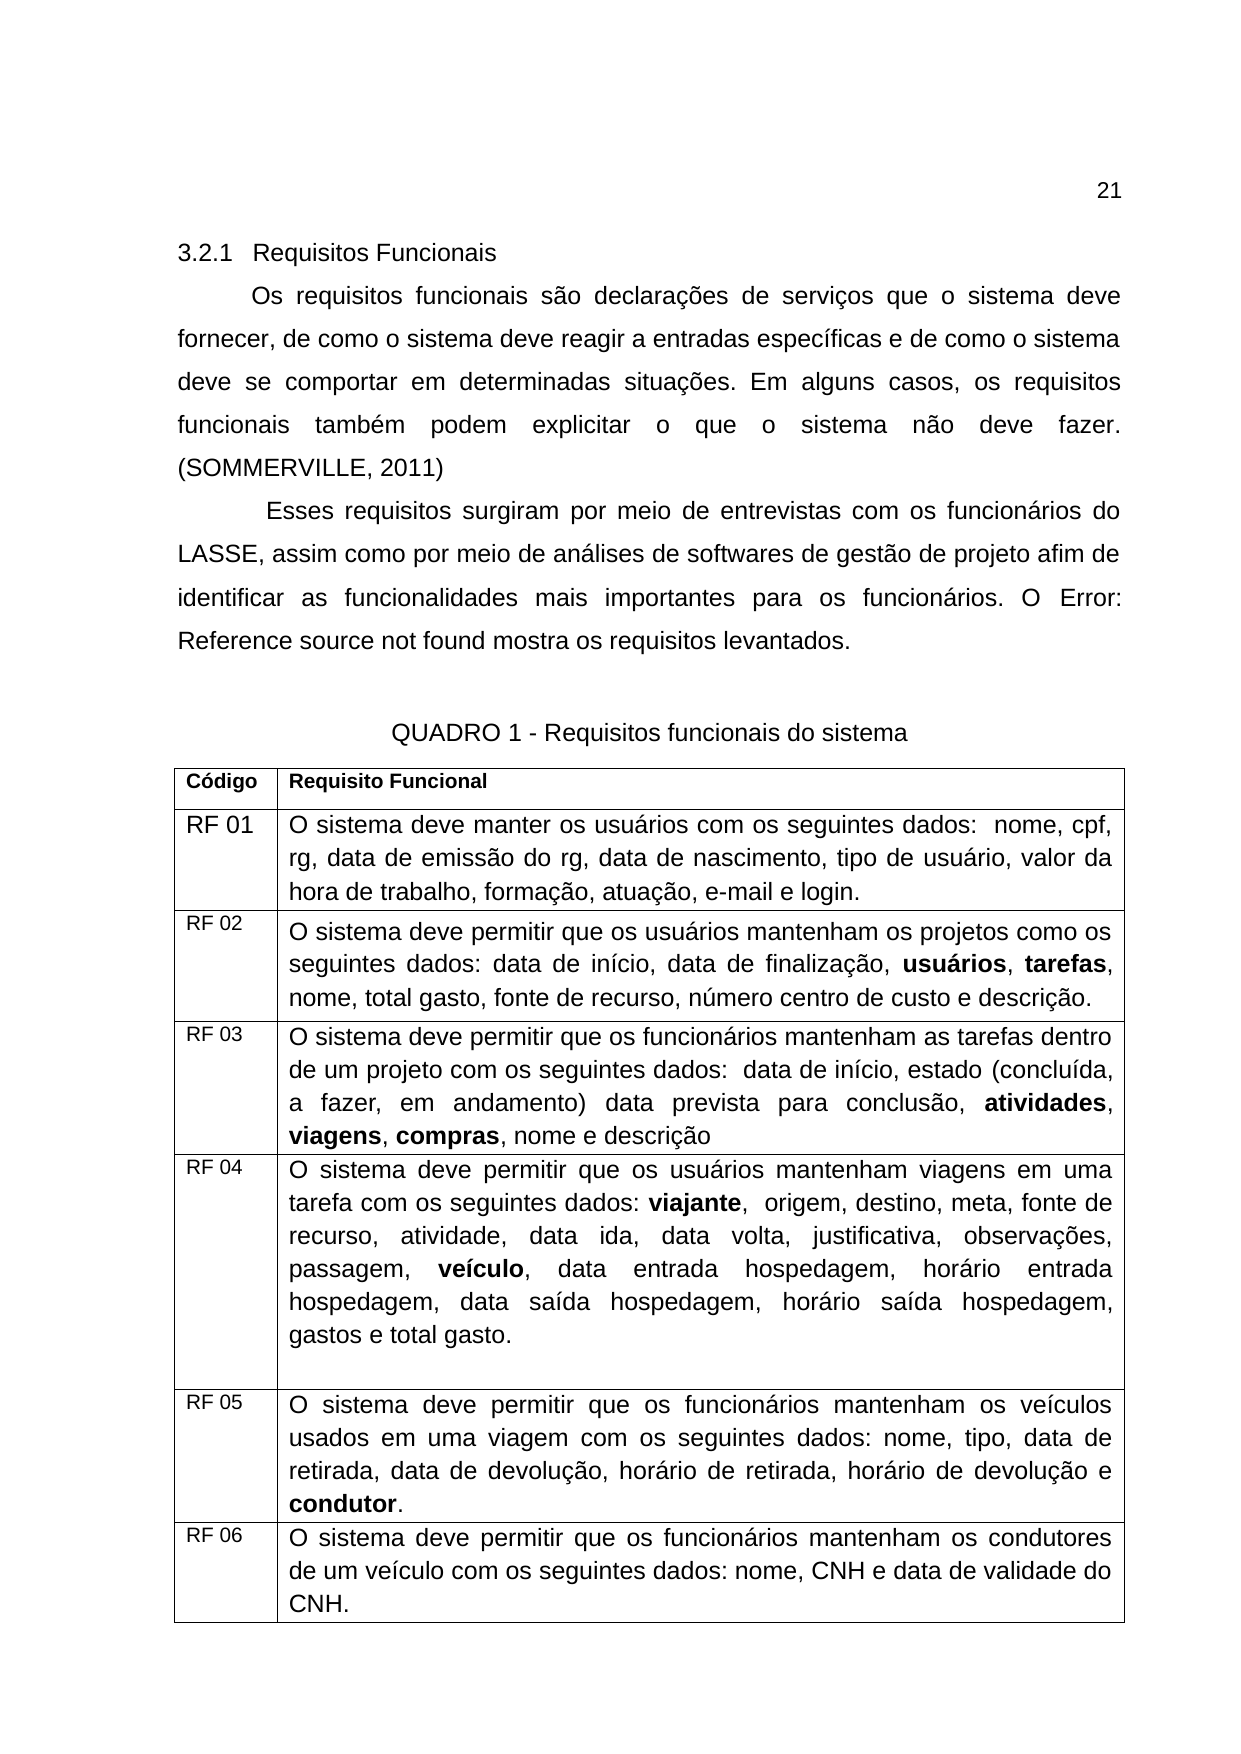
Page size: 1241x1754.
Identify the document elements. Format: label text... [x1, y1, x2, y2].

table_cell O sistema deve permitir que os usuários mantenham viagens em uma tarefa com os seguintes dados: viajante, origem, destino, meta, fonte de recurso, atividade, data ida, data volta, justificativa, observações, passagem, veículo, data entrada hospedagem, horário entrada hospedagem, data saída hospedagem, horário saída hospedagem, gastos e total gasto. [278, 1155, 1124, 1389]
table_cell RF 05 [175, 1390, 277, 1522]
table_cell O sistema deve permitir que os funcionários mantenham as tarefas dentro de um projeto com os seguintes dados: data de início, estado (concluída, a fazer, em andamento) data prevista para conclusão, atividades, viagens, compras, nome e descrição [278, 1022, 1124, 1154]
table_cell RF 01 [175, 810, 277, 909]
text Os requisitos funcionais são declarações de serviços que o sistema deve fornecer, de como o sistema deve reagir a entradas específicas e de como o sistema deve se comportar em determinadas situações. Em alguns casos, os requisitos funcionais também podem explicitar o que o sistema não deve fazer. (SOMMERVILLE, 2011) [177, 281, 1122, 482]
table_cell O sistema deve manter os usuários com os seguintes dados: nome, cpf, rg, data de emissão do rg, data de nascimento, tipo de usuário, valor da hora de trabalho, formação, atuação, e-mail e login. [278, 810, 1124, 909]
table_cell RF 03 [175, 1022, 277, 1154]
table_cell RF 06 [175, 1523, 277, 1622]
table_header Código [175, 769, 277, 809]
table_cell O sistema deve permitir que os funcionários mantenham os condutores de um veículo com os seguintes dados: nome, CNH e data de validade do CNH. [278, 1523, 1124, 1622]
table_cell O sistema deve permitir que os usuários mantenham os projetos como os seguintes dados: data de início, data de finalização, usuários, tarefas, nome, total gasto, fonte de recurso, número centro de custo e descrição. [278, 911, 1124, 1021]
table_cell RF 04 [175, 1155, 277, 1389]
table_cell RF 02 [175, 911, 277, 1021]
table_cell O sistema deve permitir que os funcionários mantenham os veículos usados em uma viagem com os seguintes dados: nome, tipo, data de retirada, data de devolução, horário de retirada, horário de devolução e condutor. [278, 1390, 1124, 1522]
table_header Requisito Funcional [278, 769, 1124, 809]
subtitle Requisitos Funcionais [177, 238, 1122, 266]
